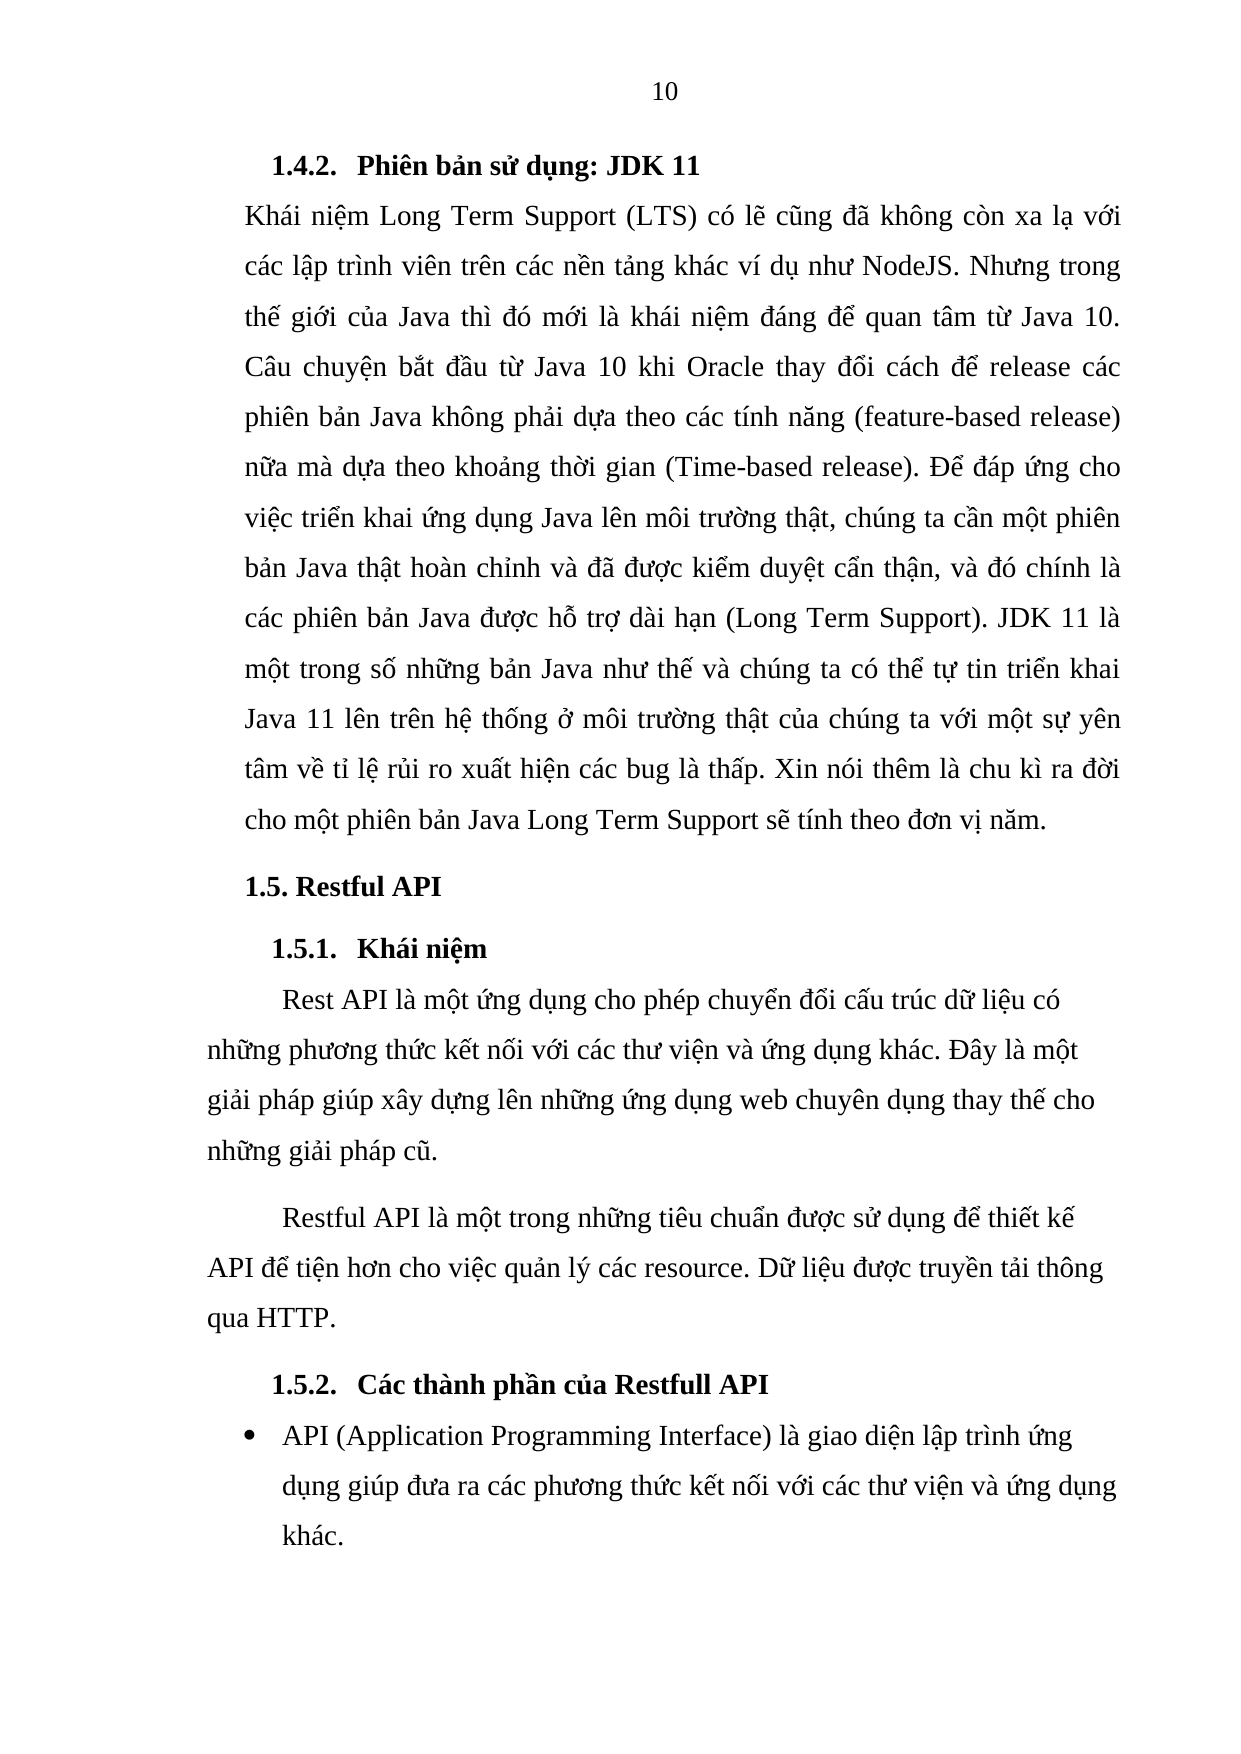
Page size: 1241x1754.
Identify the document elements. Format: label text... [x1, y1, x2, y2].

subtitle Khái niệm [271, 932, 1122, 965]
subtitle Phiên bản sử dụng: JDK 11 [271, 148, 1122, 181]
text Rest API là một ứng dụng cho phép chuyển đổi cấu trúc dữ liệu có những phương thức kết nối với các thư viện và ứng dụng khác. Đây là một giải pháp giúp xây dựng lên những ứng dụng web chuyên dụng thay thế cho những giải pháp cũ. [207, 982, 1122, 1166]
subtitle Restful API [244, 869, 1122, 902]
text Khái niệm Long Term Support (LTS) có lẽ cũng đã không còn xa lạ với các lập trình viên trên các nền tảng khác ví dụ như NodeJS. Nhưng trong thế giới của Java thì đó mới là khái niệm đáng để quan tâm từ Java 10. Câu chuyện bắt đầu từ Java 10 khi Oracle thay đổi cách để release các phiên bản Java không phải dựa theo các tính năng (feature-based release) nữa mà dựa theo khoảng thời gian (Time-based release). Để đáp ứng cho việc triển khai ứng dụng Java lên môi trường thật, chúng ta cần một phiên bản Java thật hoàn chỉnh và đã được kiểm duyệt cẩn thận, và đó chính là các phiên bản Java được hỗ trợ dài hạn (Long Term Support). JDK 11 là một trong số những bản Java như thế và chúng ta có thể tự tin triển khai Java 11 lên trên hệ thống ở môi trường thật của chúng ta với một sự yên tâm về tỉ lệ rủi ro xuất hiện các bug là thấp. Xin nói thêm là chu kì ra đời cho một phiên bản Java Long Term Support sẽ tính theo đơn vị năm. [244, 198, 1122, 835]
subtitle Các thành phần của Restfull API [271, 1367, 1122, 1401]
list API (Application Programming Interface) là giao diện lập trình ứng dụng giúp đưa ra các phương thức kết nối với các thư viện và ứng dụng khác. [244, 1418, 1122, 1552]
text Restful API là một trong những tiêu chuẩn được sử dụng để thiết kế API để tiện hơn cho việc quản lý các resource. Dữ liệu được truyền tải thông qua HTTP. [207, 1200, 1122, 1334]
